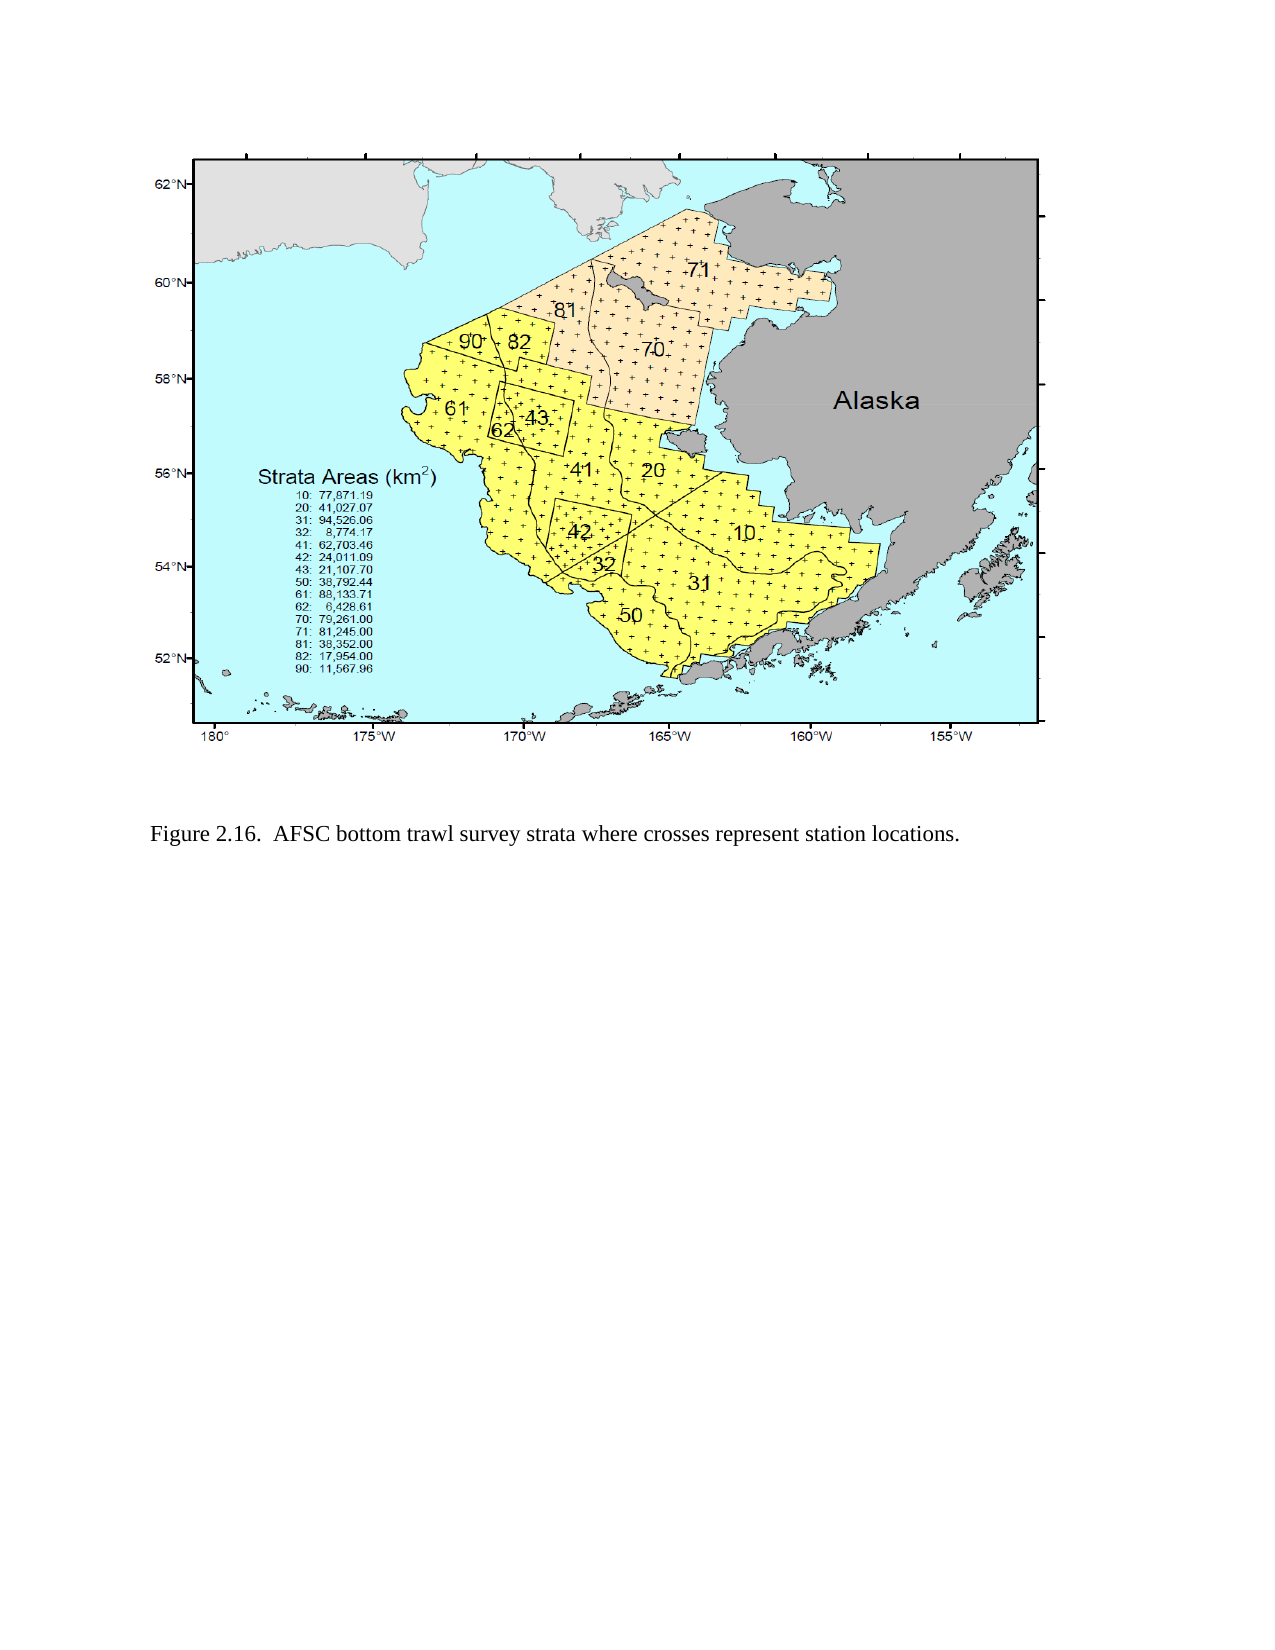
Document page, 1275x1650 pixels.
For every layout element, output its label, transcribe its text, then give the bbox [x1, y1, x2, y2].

subtitle Figure 2.. AFSC bottom trawl survey strata where crosses represent station locations. [150, 820, 1125, 846]
